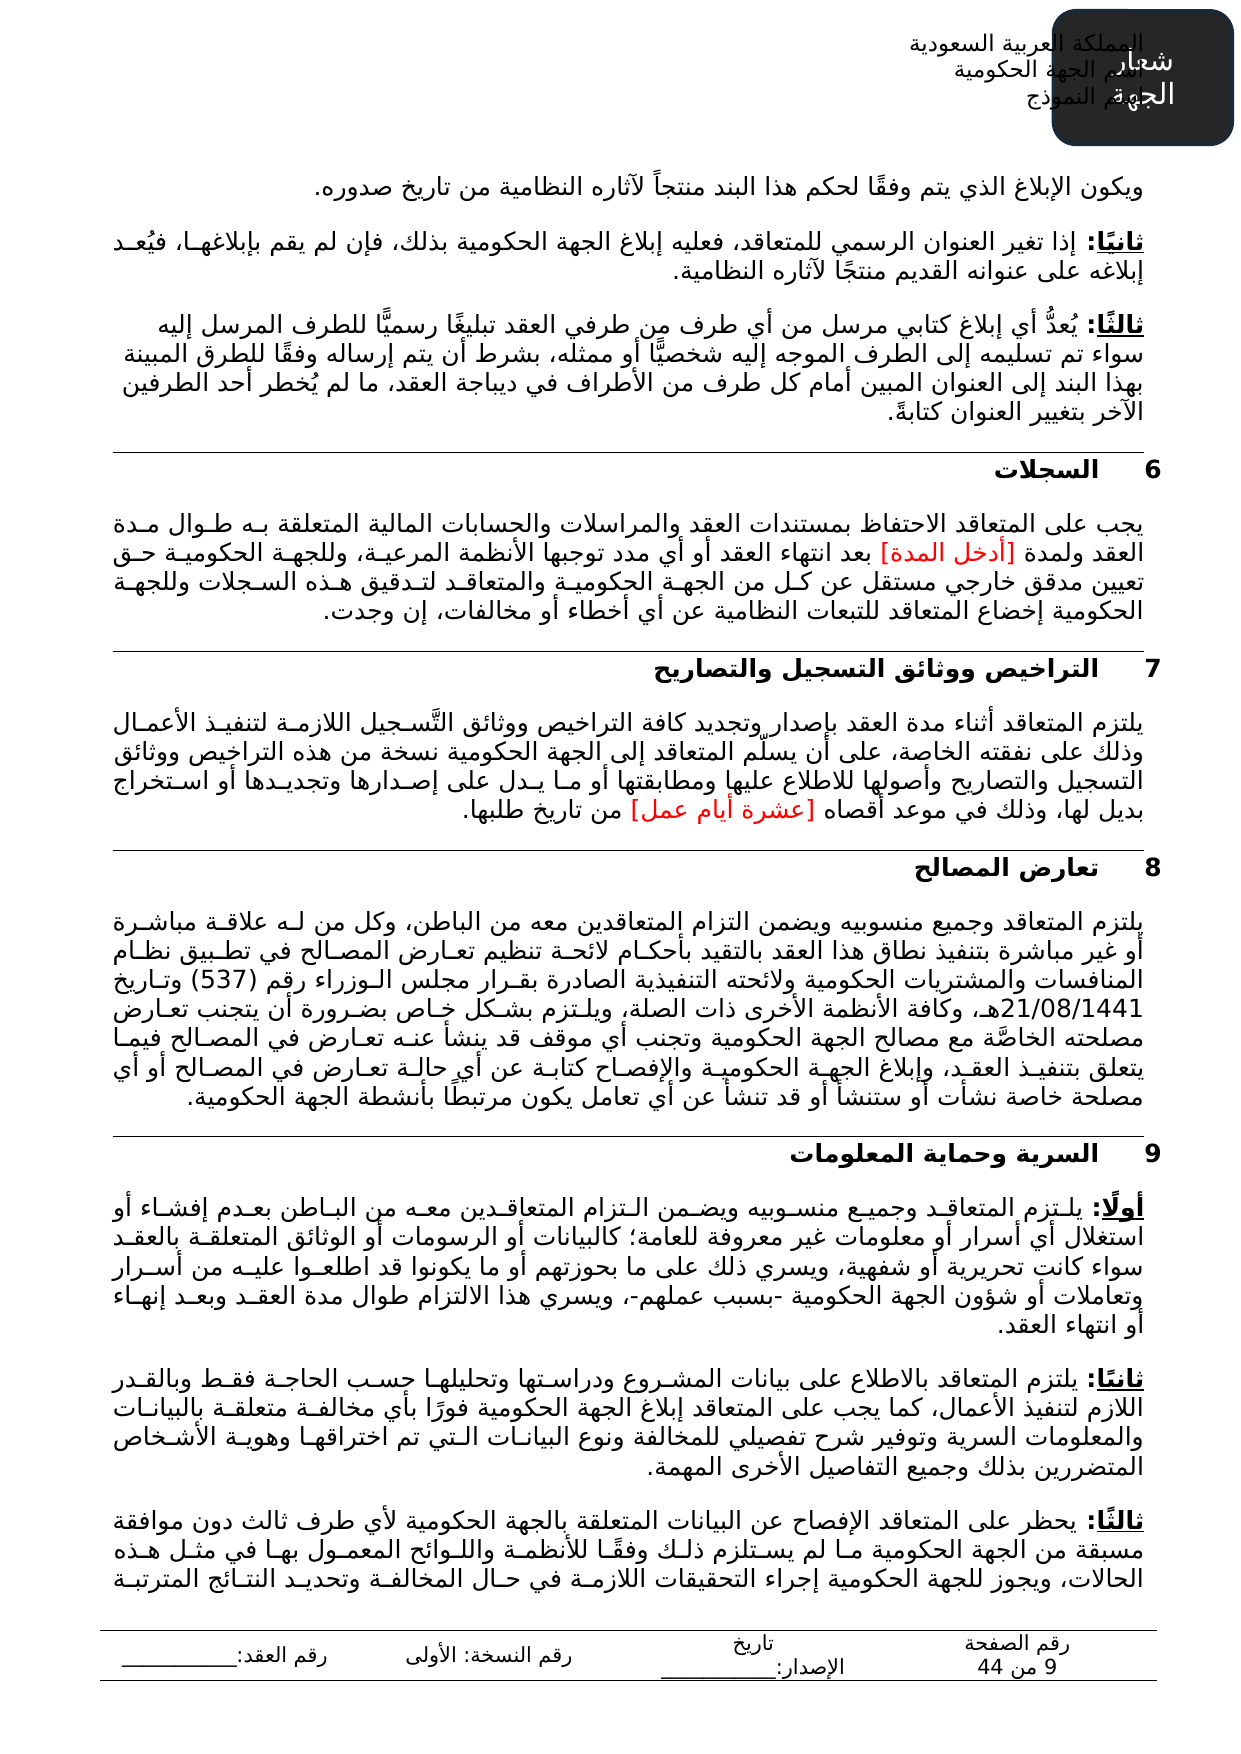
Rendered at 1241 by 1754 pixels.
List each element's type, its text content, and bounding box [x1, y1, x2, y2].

text يجب على المتعاقد الاحتفاظ بمستندات العقد والمراسلات والحسابات المالية المتعلقة به طوال مدة العقد ولمدة [أدخل المدة] بعد انتهاء العقد أو أي مدد توجبها الأنظمة المرعية، وللجهة الحكومية حق تعيين مدقق خارجي مستقل عن كل من الجهة الحكومية والمتعاقد لتدقيق هذه السجلات وللجهة الحكومية إخضاع المتعاقد للتبعات النظامية عن أي أخطاء أو مخالفات، إن وجدت. [112, 509, 1144, 626]
subtitle السرية وحماية المعلومات [112, 1137, 1144, 1168]
text ثانيًا: يلتزم المتعاقد بالاطلاع على بيانات المشروع ودراستها وتحليلها حسب الحاجة فقط وبالقدر اللازم لتنفيذ الأعمال، كما يجب على المتعاقد إبلاغ الجهة الحكومية فورًا بأي مخالفة متعلقة بالبيانات والمعلومات السرية وتوفير شرح تفصيلي للمخالفة ونوع البيانات التي تم اختراقها وهوية الأشخاص المتضررين بذلك وجميع التفاصيل الأخرى المهمة. [112, 1364, 1144, 1481]
subtitle التراخيص ووثائق التسجيل والتصاريح [112, 652, 1144, 683]
text ويكون الإبلاغ الذي يتم وفقًا لحكم هذا البند منتجاً لآثاره النظامية من تاريخ صدوره. [112, 172, 1144, 202]
text يلتزم المتعاقد وجميع منسوبيه ويضمن التزام المتعاقدين معه من الباطن، وكل من له علاقة مباشرة أو غير مباشرة بتنفيذ نطاق هذا العقد بالتقيد بأحكام لائحة تنظيم تعارض المصالح في تطبيق نظام المنافسات والمشتريات الحكومية ولائحته التنفيذية الصادرة بقرار مجلس الوزراء رقم (537) وتاريخ 21/08/1441هـ، وكافة الأنظمة الأخرى ذات الصلة، ويلتزم بشكل خاص بضرورة أن يتجنب تعارض مصلحته الخاصَّة مع مصالح الجهة الحكومية وتجنب أي موقف قد ينشأ عنه تعارض في المصالح فيما يتعلق بتنفيذ العقد، وإبلاغ الجهة الحكومية والإفصاح كتابة عن أي حالة تعارض في المصالح أو أي مصلحة خاصة نشأت أو ستنشأ أو قد تنشأ عن أي تعامل يكون مرتبطًا بأنشطة الجهة الحكومية. [112, 907, 1144, 1111]
text أولًا: يلتزم المتعاقد وجميع منسوبيه ويضمن التزام المتعاقدين معه من الباطن بعدم إفشاء أو استغلال أي أسرار أو معلومات غير معروفة للعامة؛ كالبيانات أو الرسومات أو الوثائق المتعلقة بالعقد سواء كانت تحريرية أو شفهية، ويسري ذلك على ما بحوزتهم أو ما يكونوا قد اطلعوا عليه من أسرار وتعاملات أو شؤون الجهة الحكومية -بسبب عملهم-، ويسري هذا الالتزام طوال مدة العقد وبعد إنهاء أو انتهاء العقد. [112, 1193, 1144, 1339]
text ثالثًا: يُعدُّ أي إبلاغ كتابي مرسل من أي طرف من طرفي العقد تبليغًا رسميًّا للطرف المرسل إليه سواء تم تسليمه إلى الطرف الموجه إليه شخصيًّا أو ممثله، بشرط أن يتم إرساله وفقًا للطرق المبينة بهذا البند إلى العنوان المبين أمام كل طرف من الأطراف في ديباجة العقد، ما لم يُخطر أحد الطرفين الآخر بتغيير العنوان كتابةً. [112, 310, 1144, 427]
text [112, 1506, 1144, 1593]
subtitle تعارض المصالح [112, 851, 1144, 882]
subtitle السجلات [112, 453, 1144, 484]
text يلتزم المتعاقد أثناء مدة العقد بإصدار وتجديد كافة التراخيص ووثائق التَّسجيل اللازمة لتنفيذ الأعمال وذلك على نفقته الخاصة، على أن يسلّم المتعاقد إلى الجهة الحكومية نسخة من هذه التراخيص ووثائق التسجيل والتصاريح وأصولها للاطلاع عليها ومطابقتها أو ما يدل على إصدارها وتجديدها أو استخراج بديل لها، وذلك في موعد أقصاه [عشرة أيام عمل] من تاريخ طلبها. [112, 708, 1144, 824]
text ثانيًا: إذا تغير العنوان الرسمي للمتعاقد، فعليه إبلاغ الجهة الحكومية بذلك، فإن لم يقم بإبلاغها، فيُعد إبلاغه على عنوانه القديم منتجًا لآثاره النظامية. [112, 227, 1144, 285]
